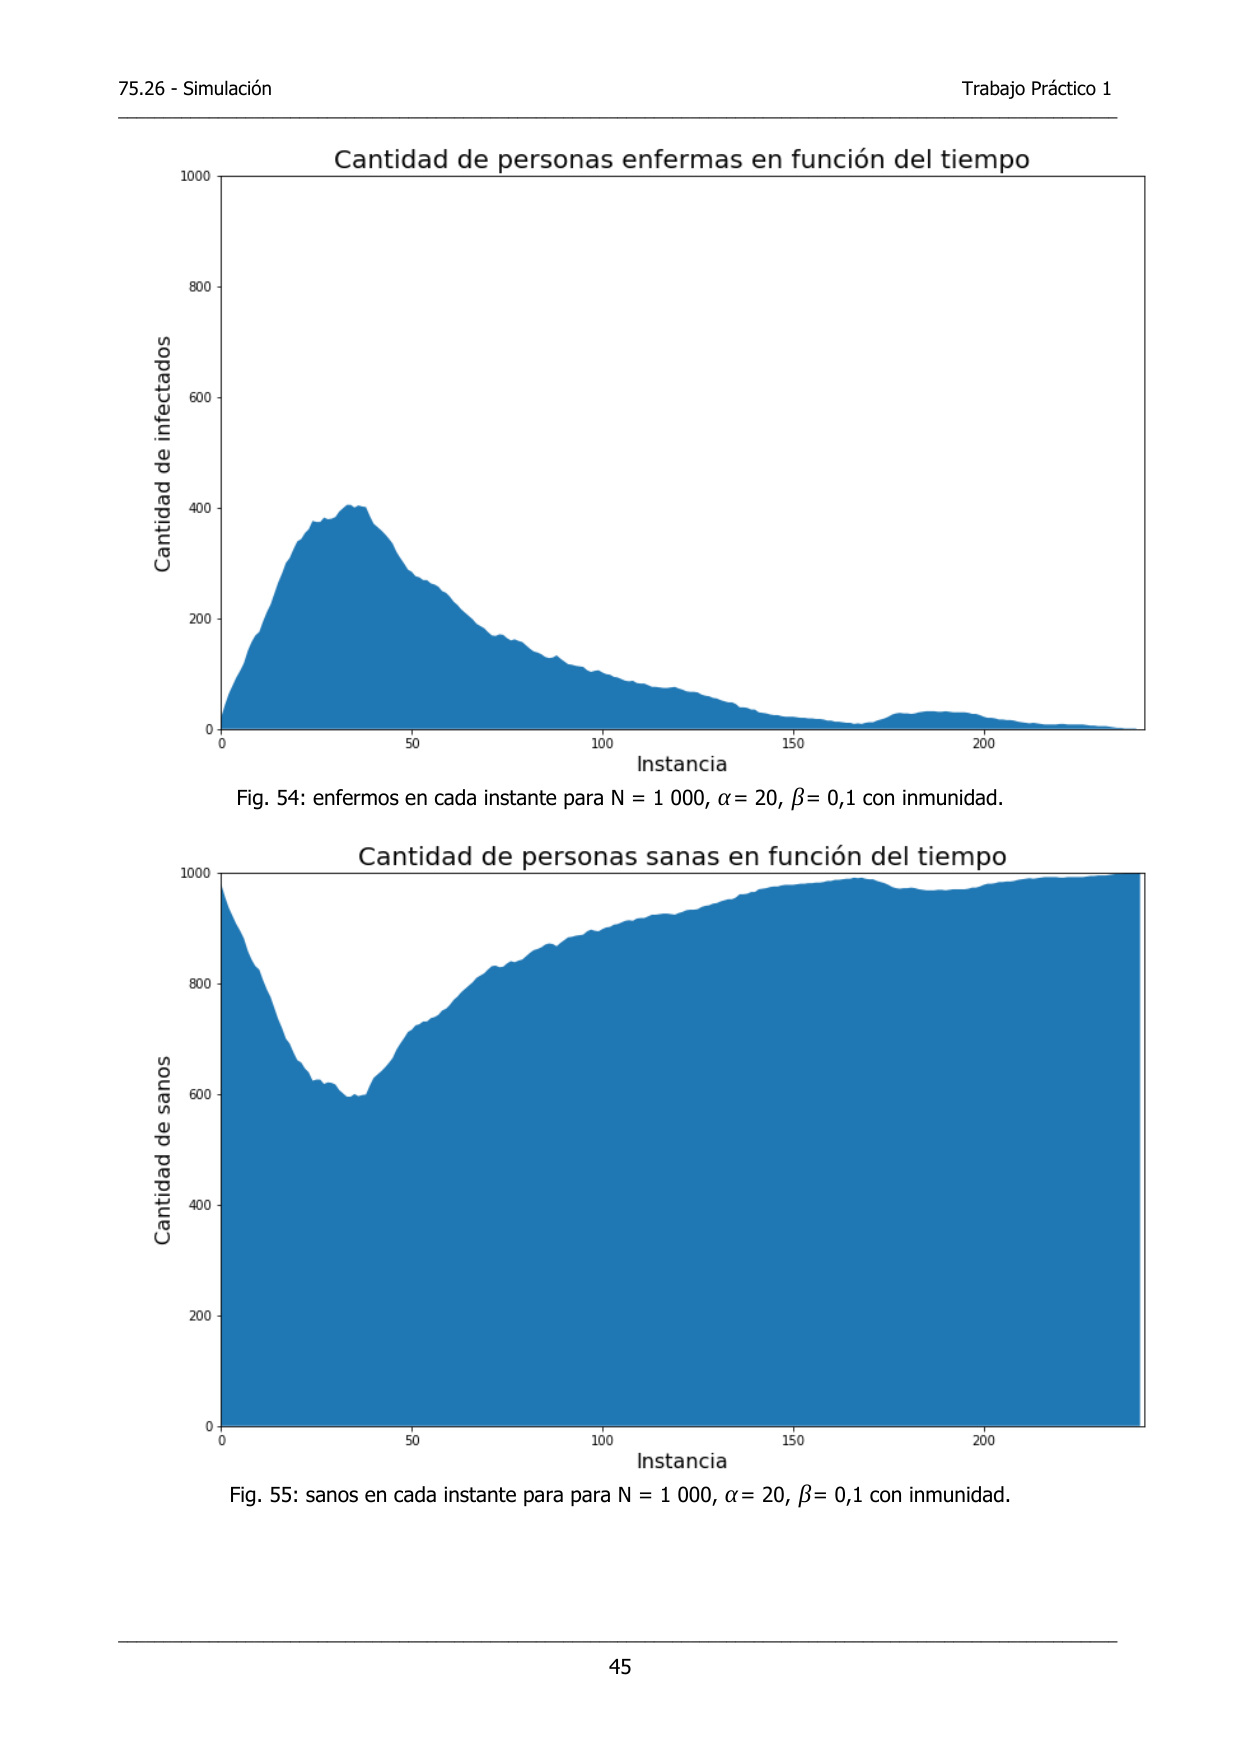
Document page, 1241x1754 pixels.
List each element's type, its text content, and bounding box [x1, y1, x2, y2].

picture [147, 836, 1152, 1481]
picture [147, 140, 1152, 784]
